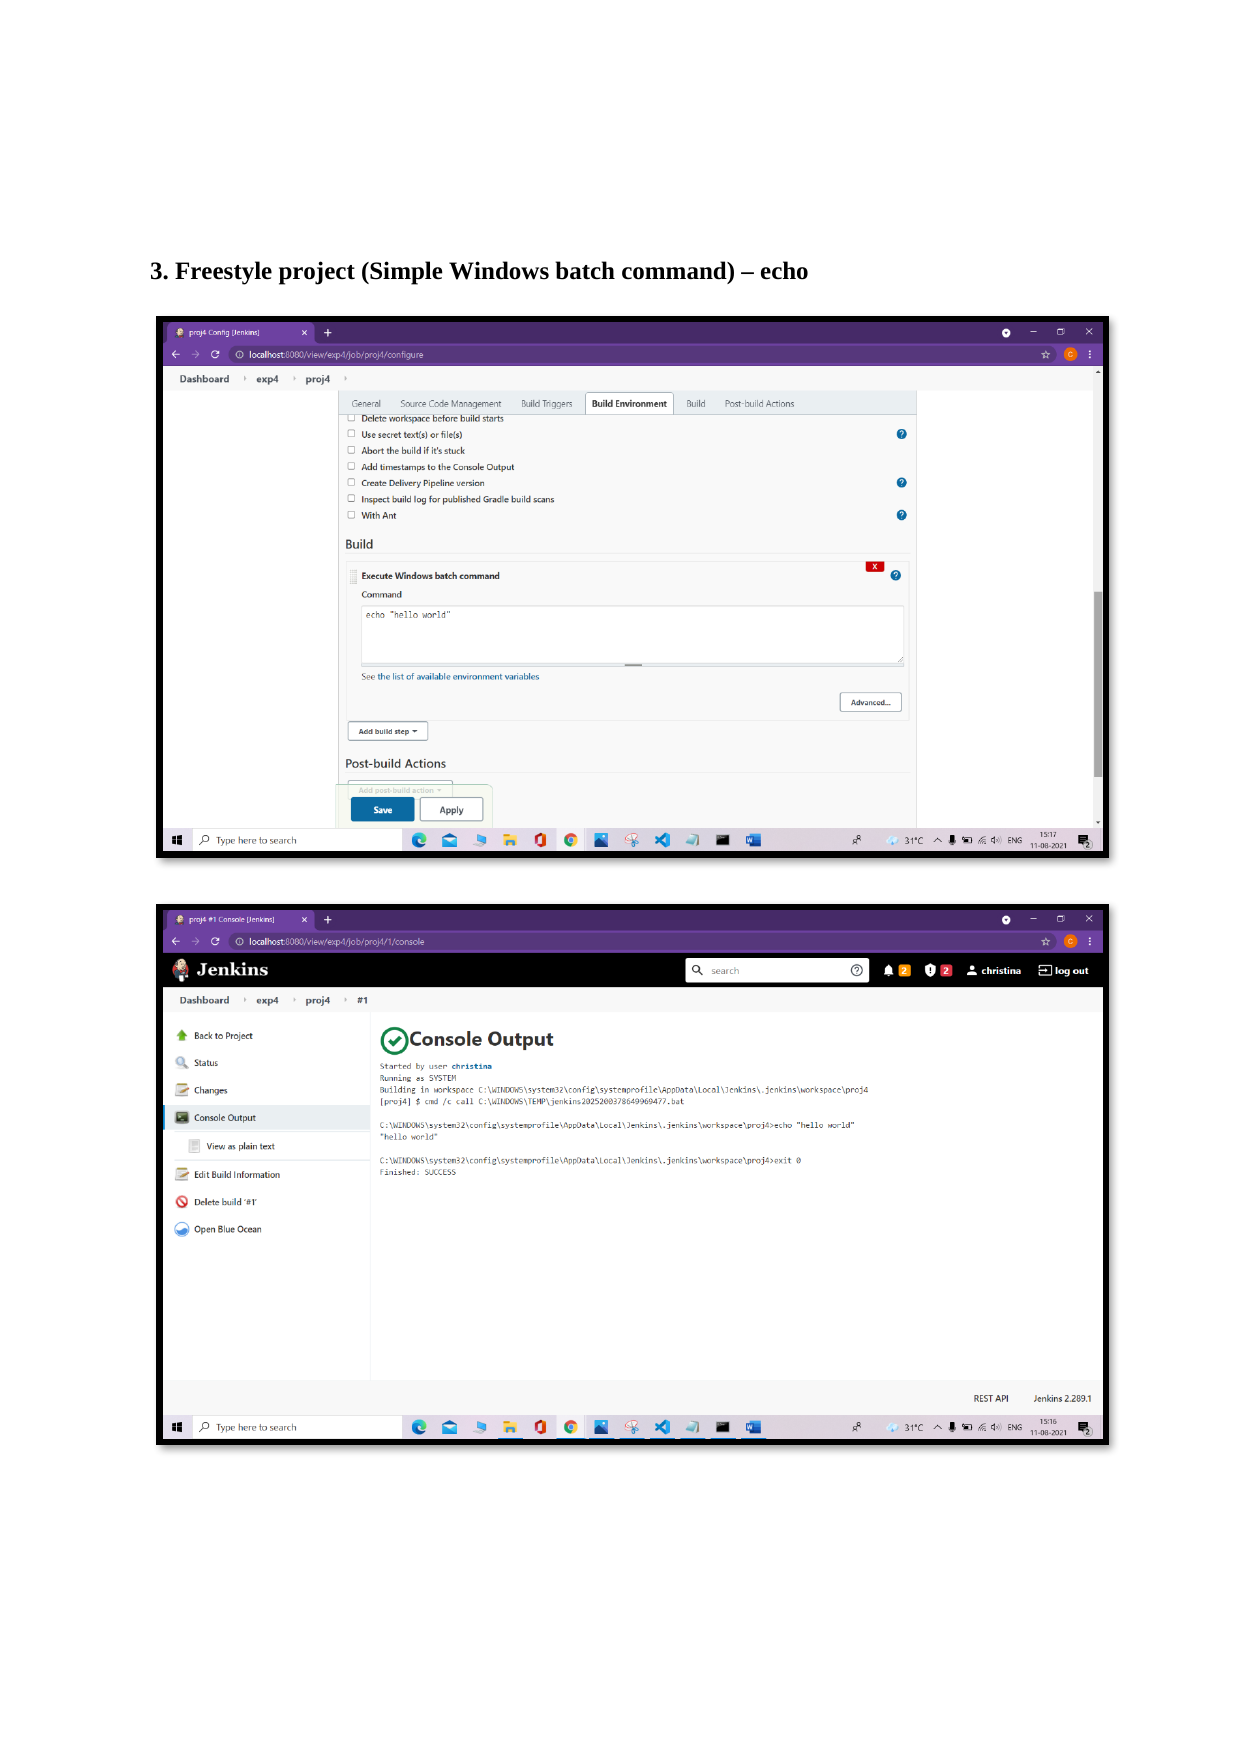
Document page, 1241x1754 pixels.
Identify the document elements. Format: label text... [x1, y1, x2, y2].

picture [163, 910, 1103, 1439]
text 3. Freestyle project (Simple Windows batch command) – echo [150, 256, 1090, 285]
picture [163, 322, 1103, 851]
